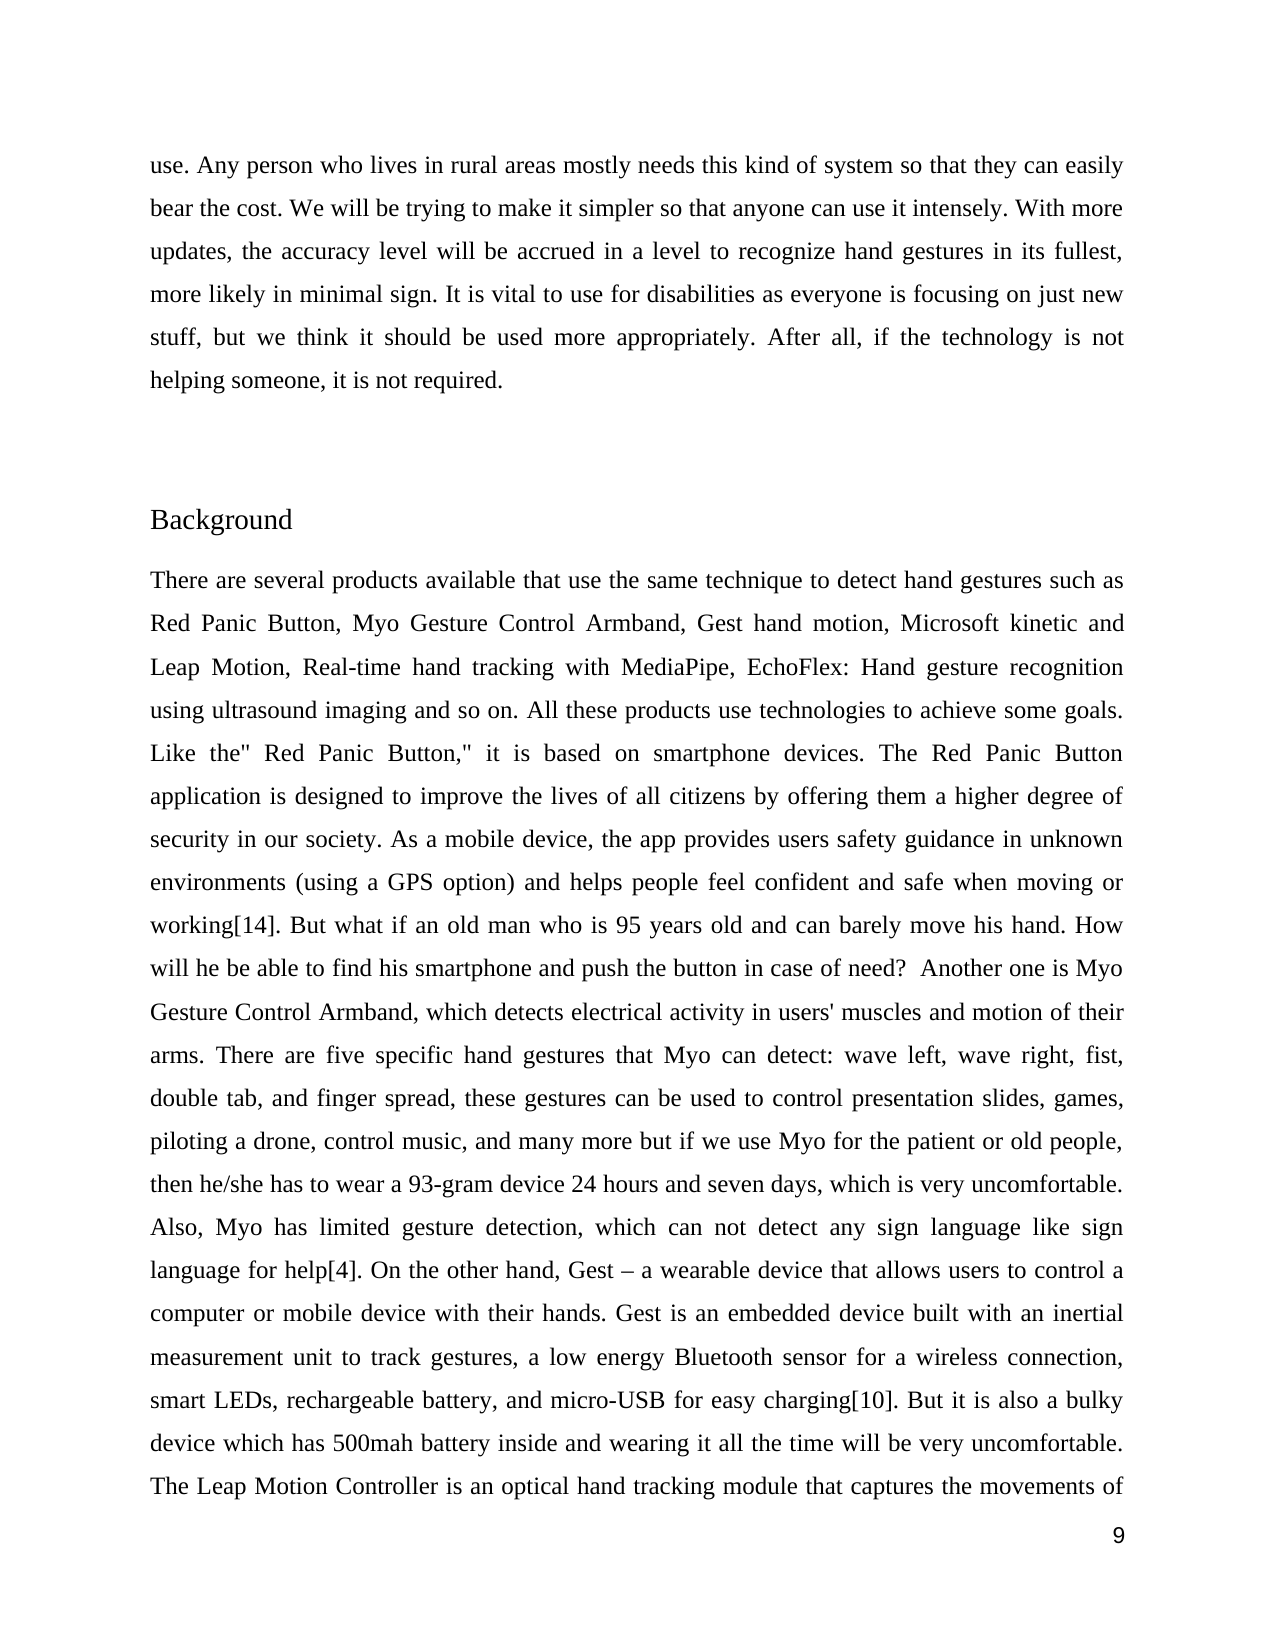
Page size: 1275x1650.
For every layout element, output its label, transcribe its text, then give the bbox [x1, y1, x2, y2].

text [150, 565, 1125, 1500]
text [150, 150, 1125, 394]
subtitle Background [150, 502, 1125, 535]
